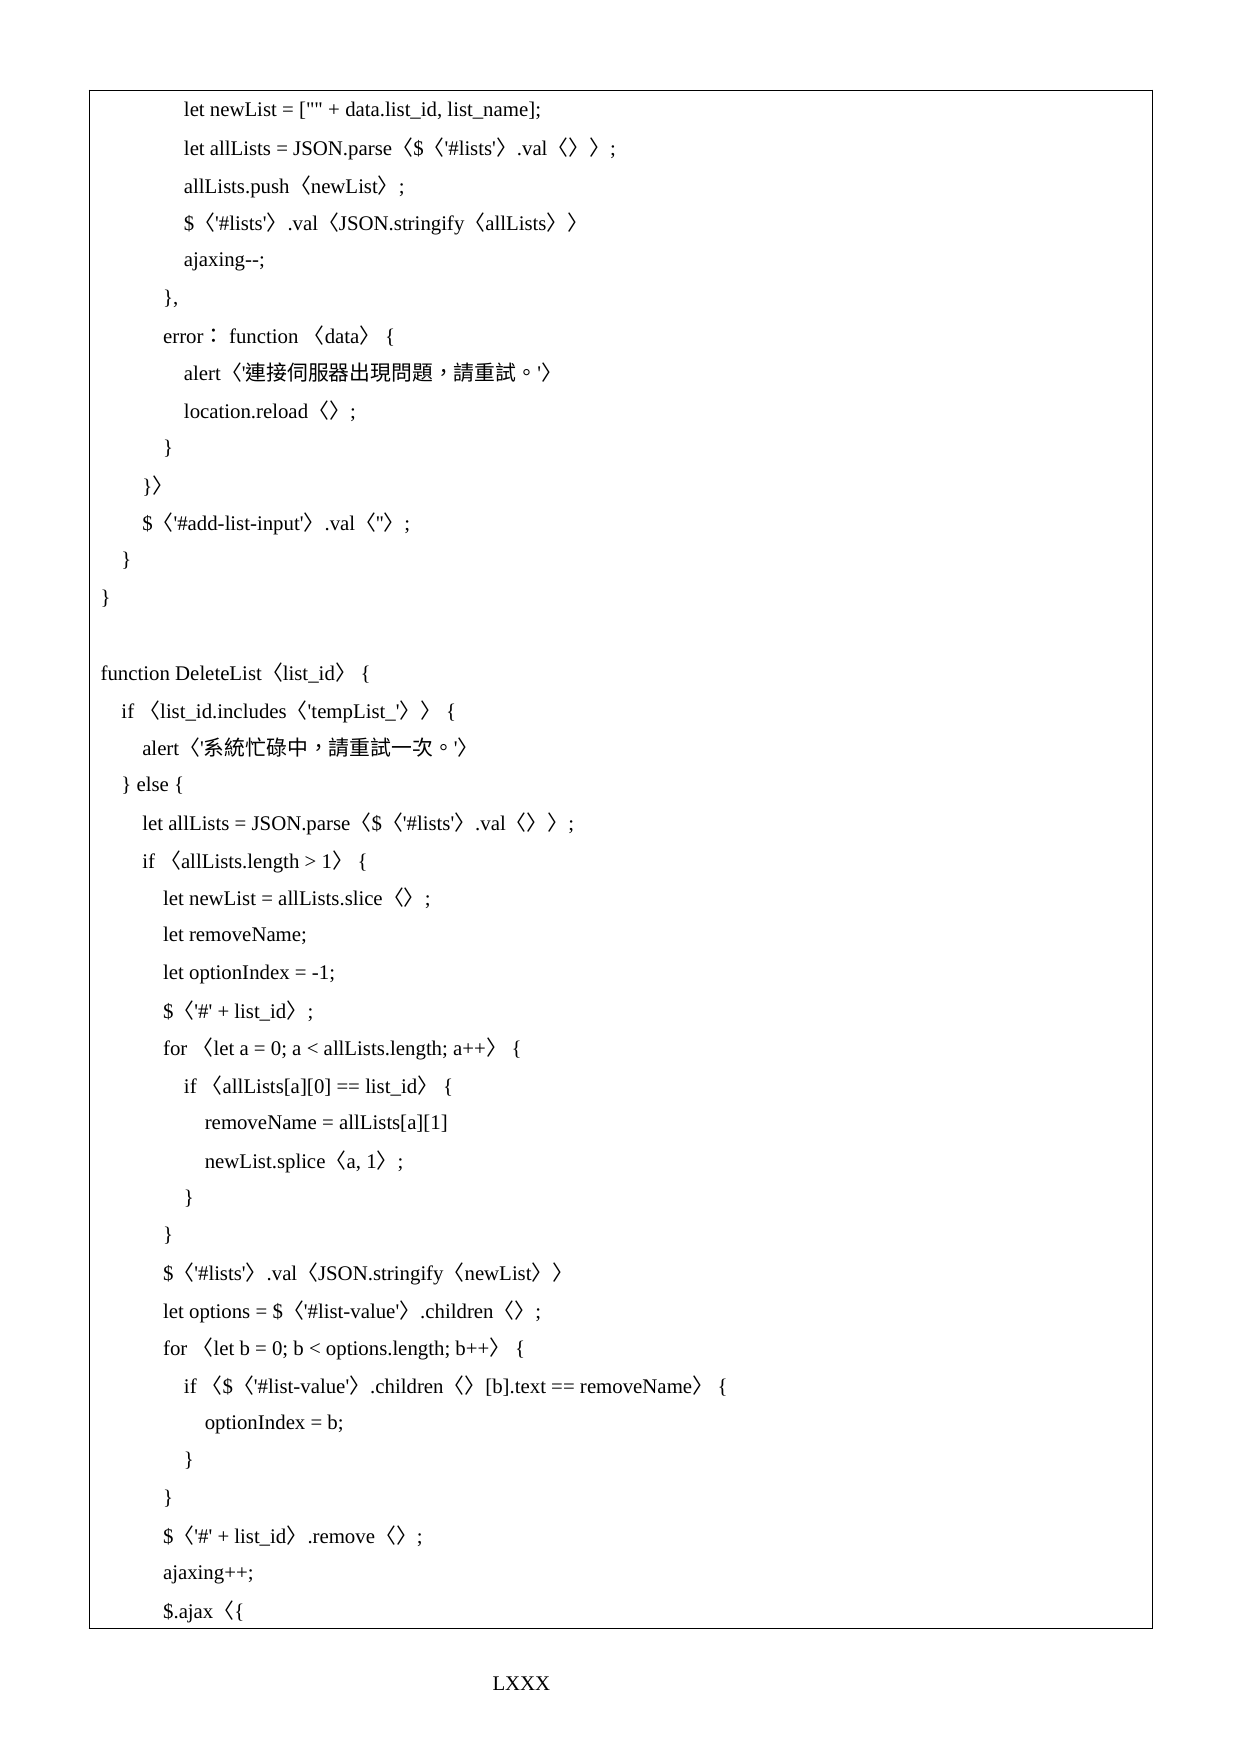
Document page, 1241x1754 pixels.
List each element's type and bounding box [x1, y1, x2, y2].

table_cell [90, 91, 1152, 1628]
